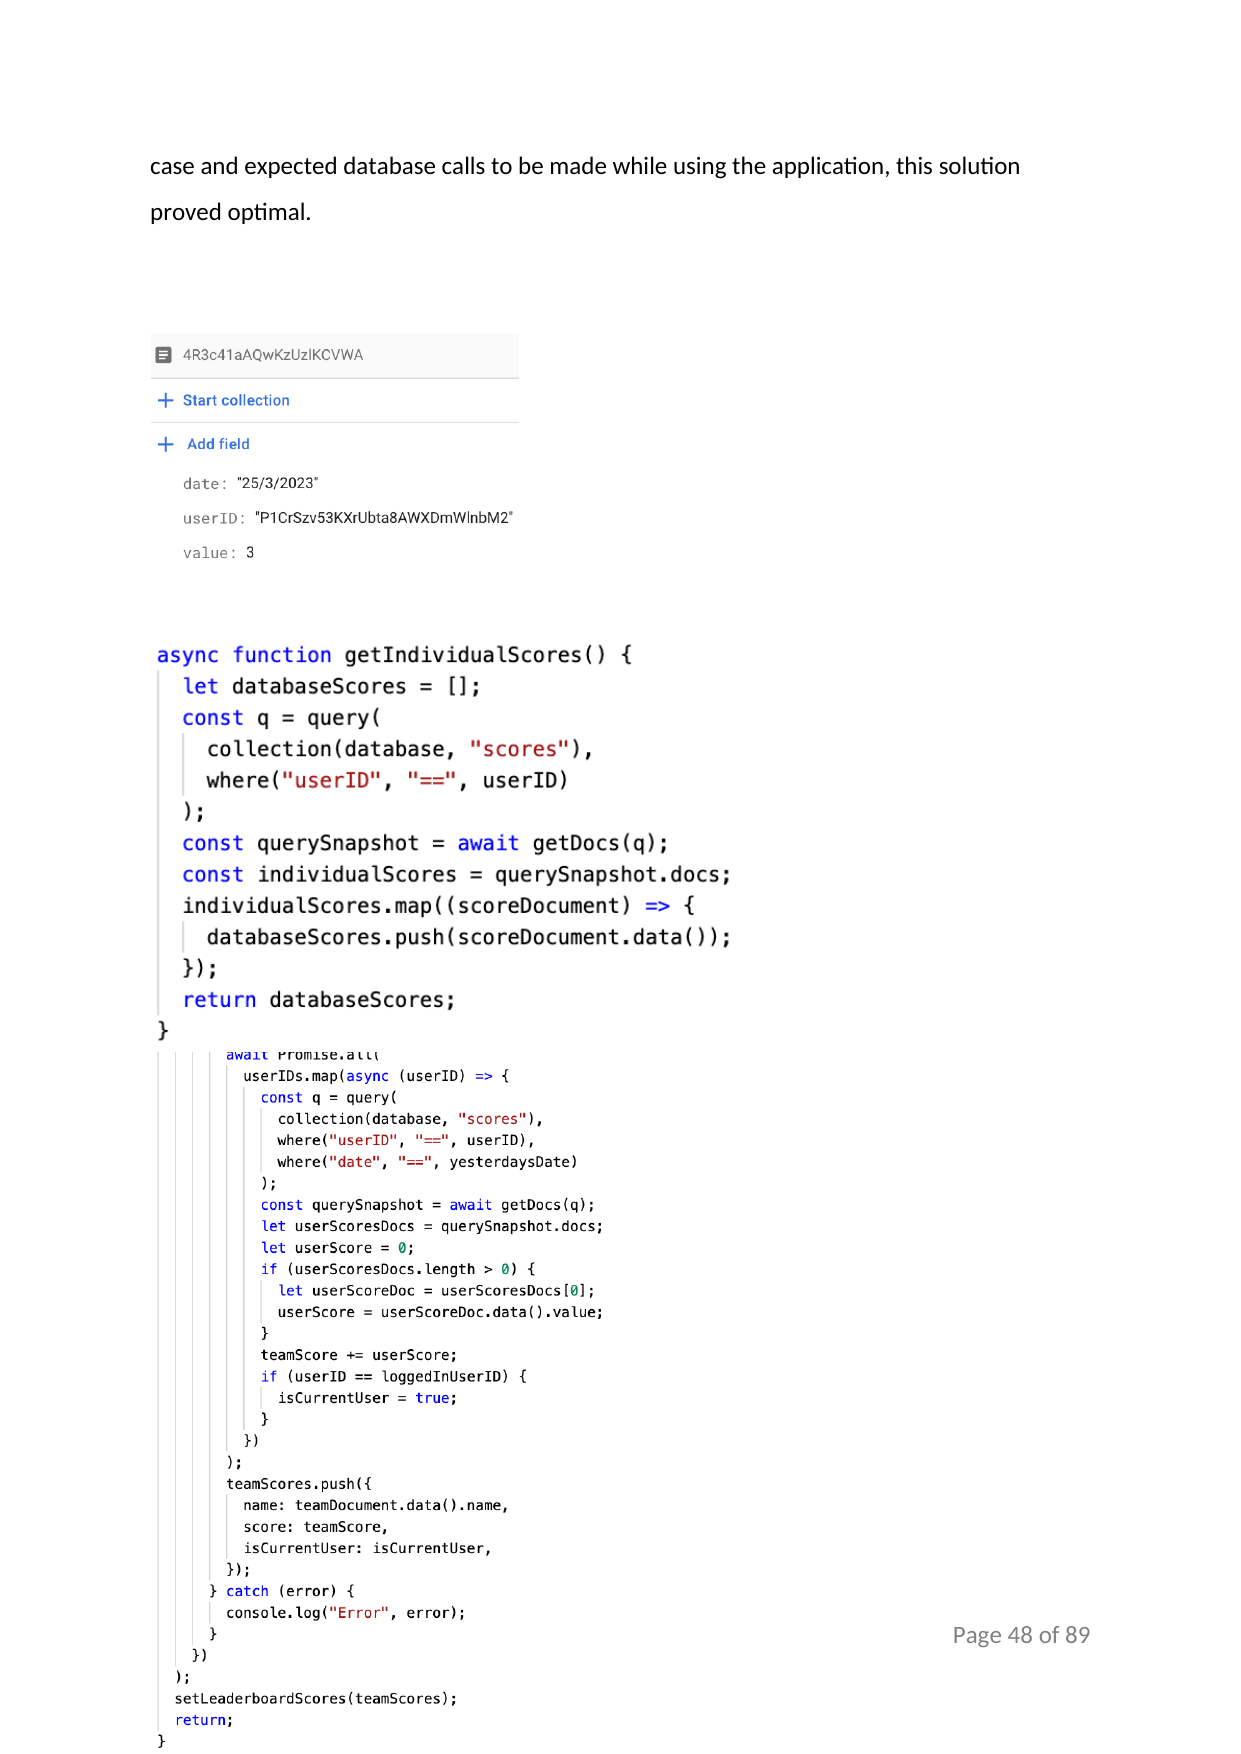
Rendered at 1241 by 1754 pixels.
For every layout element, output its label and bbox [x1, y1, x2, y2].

picture [150, 636, 740, 1751]
picture [150, 333, 519, 566]
text [150, 150, 1090, 226]
